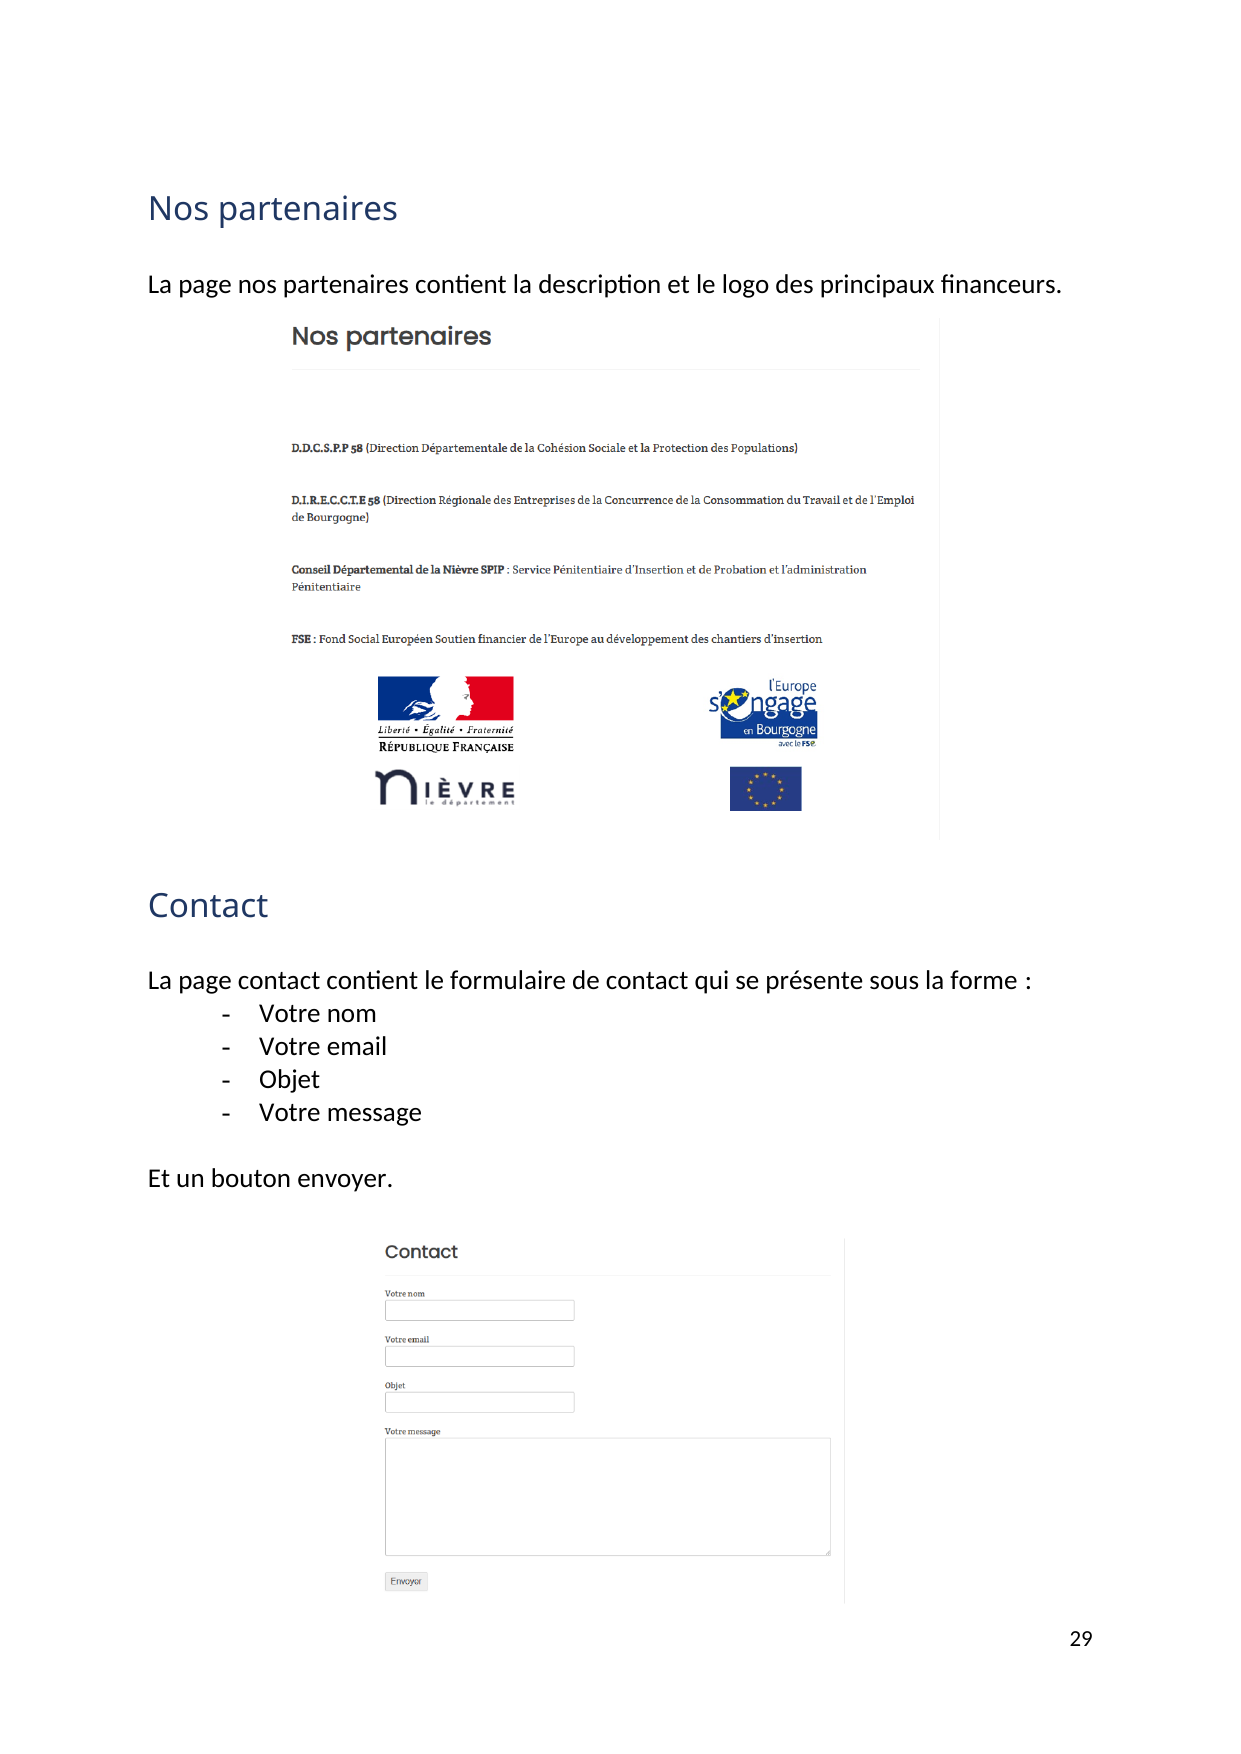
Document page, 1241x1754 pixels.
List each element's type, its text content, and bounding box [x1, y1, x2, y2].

subtitle Contact [148, 882, 1092, 927]
picture [241, 314, 942, 845]
text La page nos partenaires contient la description et le logo des principaux financeurs. [148, 267, 1092, 300]
picture [304, 1228, 872, 1606]
subtitle Nos partenaires [148, 185, 1092, 230]
list Votre nom [221, 997, 1092, 1029]
list Votre message [221, 1096, 1092, 1129]
text La page contact contient le formulaire de contact qui se présente sous la forme : [148, 963, 1092, 997]
list Objet [221, 1063, 1092, 1096]
text Et un bouton envoyer. [148, 1162, 1092, 1195]
list Votre email [221, 1029, 1092, 1063]
